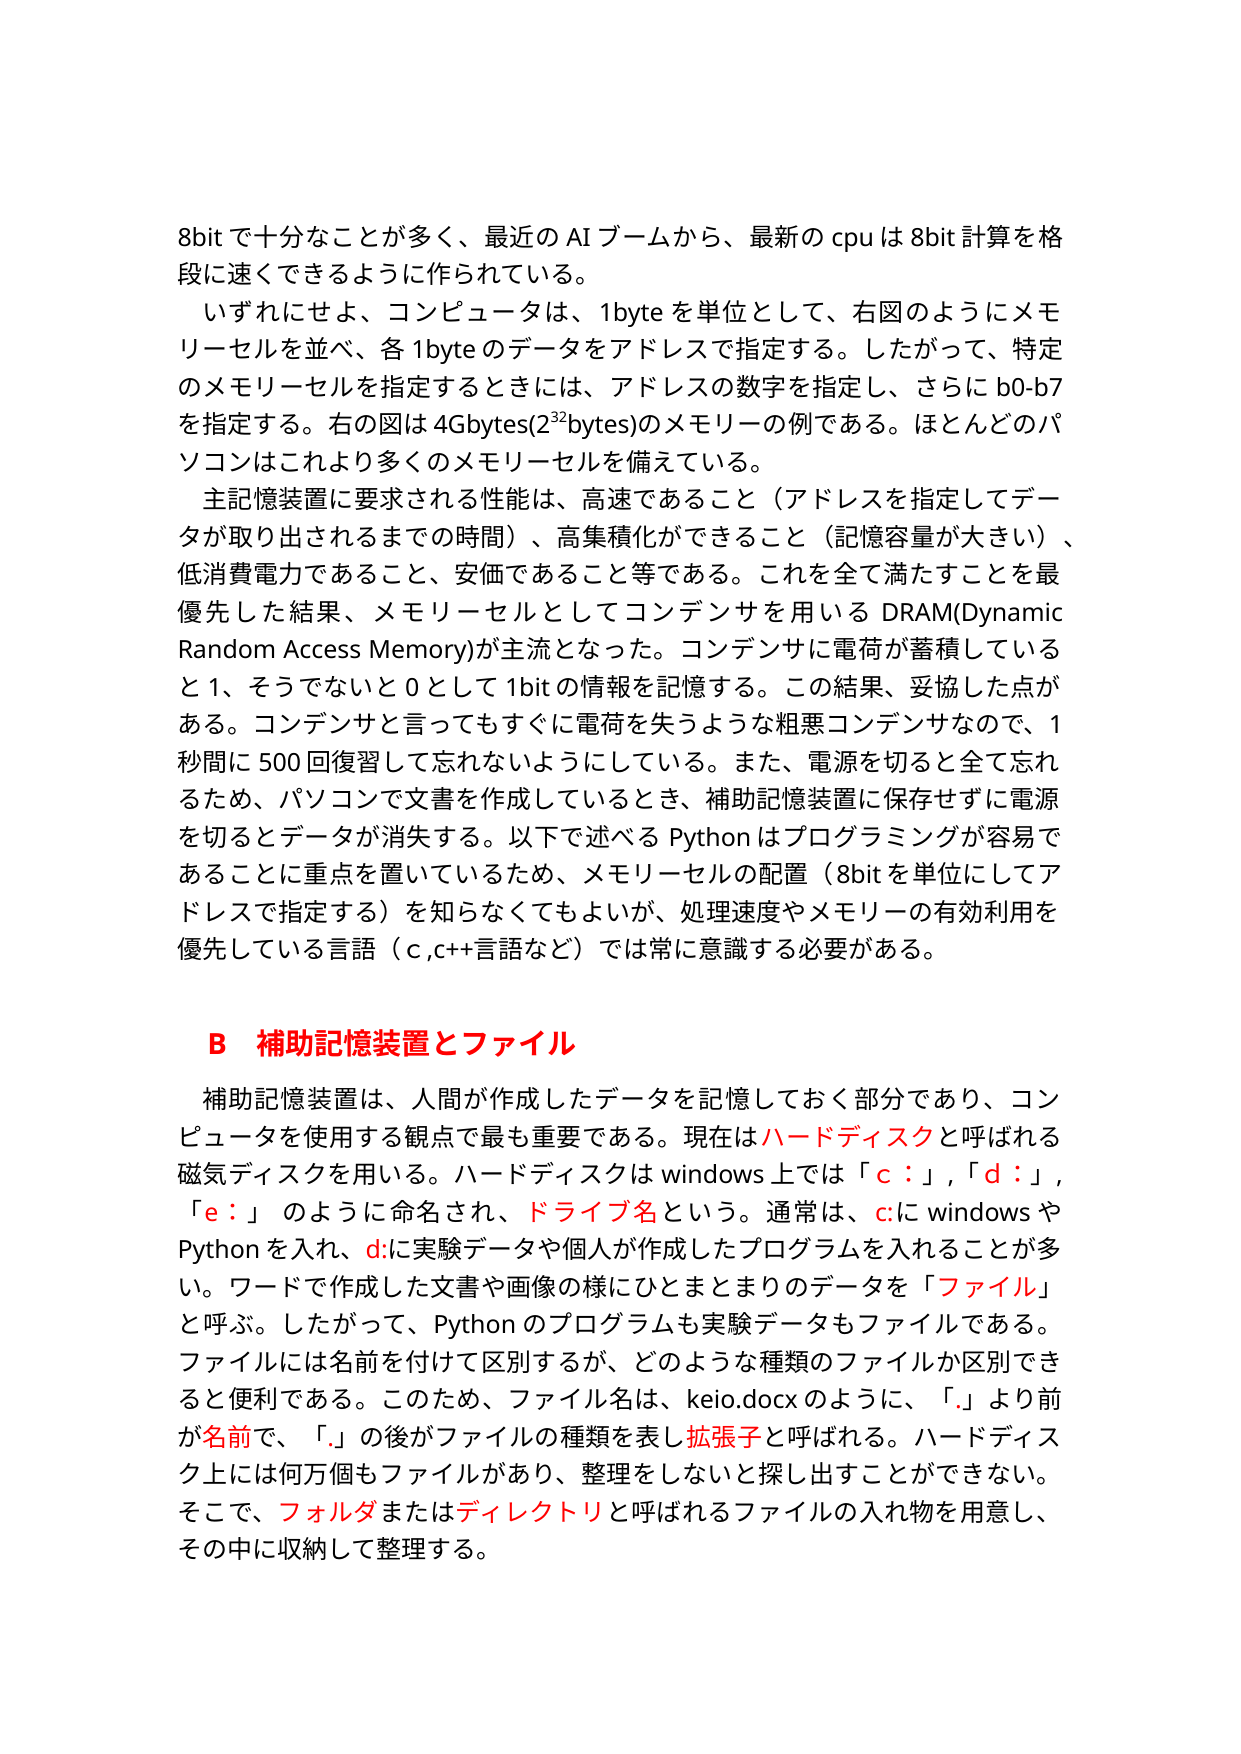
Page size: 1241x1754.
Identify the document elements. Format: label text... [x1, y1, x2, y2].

text B 補助記憶装置とファイル [177, 1004, 1063, 1079]
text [177, 217, 1063, 292]
text 補助記憶装置は、人間が作成したデータを記憶しておく部分であり、コンピュータを使用する観点で最も重要である。現在はハードディスクと呼ばれる磁気ディスクを用いる。ハードディスクはwindows上では「ｃ：」,「ｄ：」,「e：」 のように命名され、ドライブ名という。通常は、c:にwindowsやPythonを入れ、d:に実験データや個人が作成したプログラムを入れることが多い。ワードで作成した文書や画像の様にひとまとまりのデータを「ファイル」と呼ぶ。したがって、Pythonのプログラムも実験データもファイルである。ファイルには名前を付けて区別するが、どのような種類のファイルか区別できると便利である。このため、ファイル名は、keio.docxのように、「.」より前が名前で、「.」の後がファイルの種類を表し拡張子と呼ばれる。ハードディスク上には何万個もファイルがあり、整理をしないと探し出すことができない。そこで、フォルダまたはディレクトリと呼ばれるファイルの入れ物を用意し、その中に収納して整理する。 [177, 1079, 1063, 1567]
text 主記憶装置に要求される性能は、高速であること（アドレスを指定してデータが取り出されるまでの時間）、高集積化ができること（記憶容量が大きい）、低消費電力であること、安価であること等である。これを全て満たすことを最優先した結果、メモリーセルとしてコンデンサを用いるDRAM(Dynamic Random Access Memory)が主流となった。コンデンサに電荷が蓄積していると1、そうでないと0として1bitの情報を記憶する。この結果、妥協した点がある。コンデンサと言ってもすぐに電荷を失うような粗悪コンデンサなので、1秒間に500回復習して忘れないようにしている。また、電源を切ると全て忘れるため、パソコンで文書を作成しているとき、補助記憶装置に保存せずに電源を切るとデータが消失する。以下で述べるPythonはプログラミングが容易であることに重点を置いているため、メモリーセルの配置（8bitを単位にしてアドレスで指定する）を知らなくてもよいが、処理速度やメモリーの有効利用を優先している言語（ｃ,c++言語など）では常に意識する必要がある。 [177, 479, 1063, 967]
text いずれにせよ、コンピュータは、1byteを単位として、右図のようにメモリーセルを並べ、各1byteのデータをアドレスで指定する。したがって、特定のメモリーセルを指定するときには、アドレスの数字を指定し、さらにb0-b7を指定する。右の図は4Gbytes(232bytes)のメモリーの例である。ほとんどのパソコンはこれより多くのメモリーセルを備えている。 [177, 292, 1063, 479]
